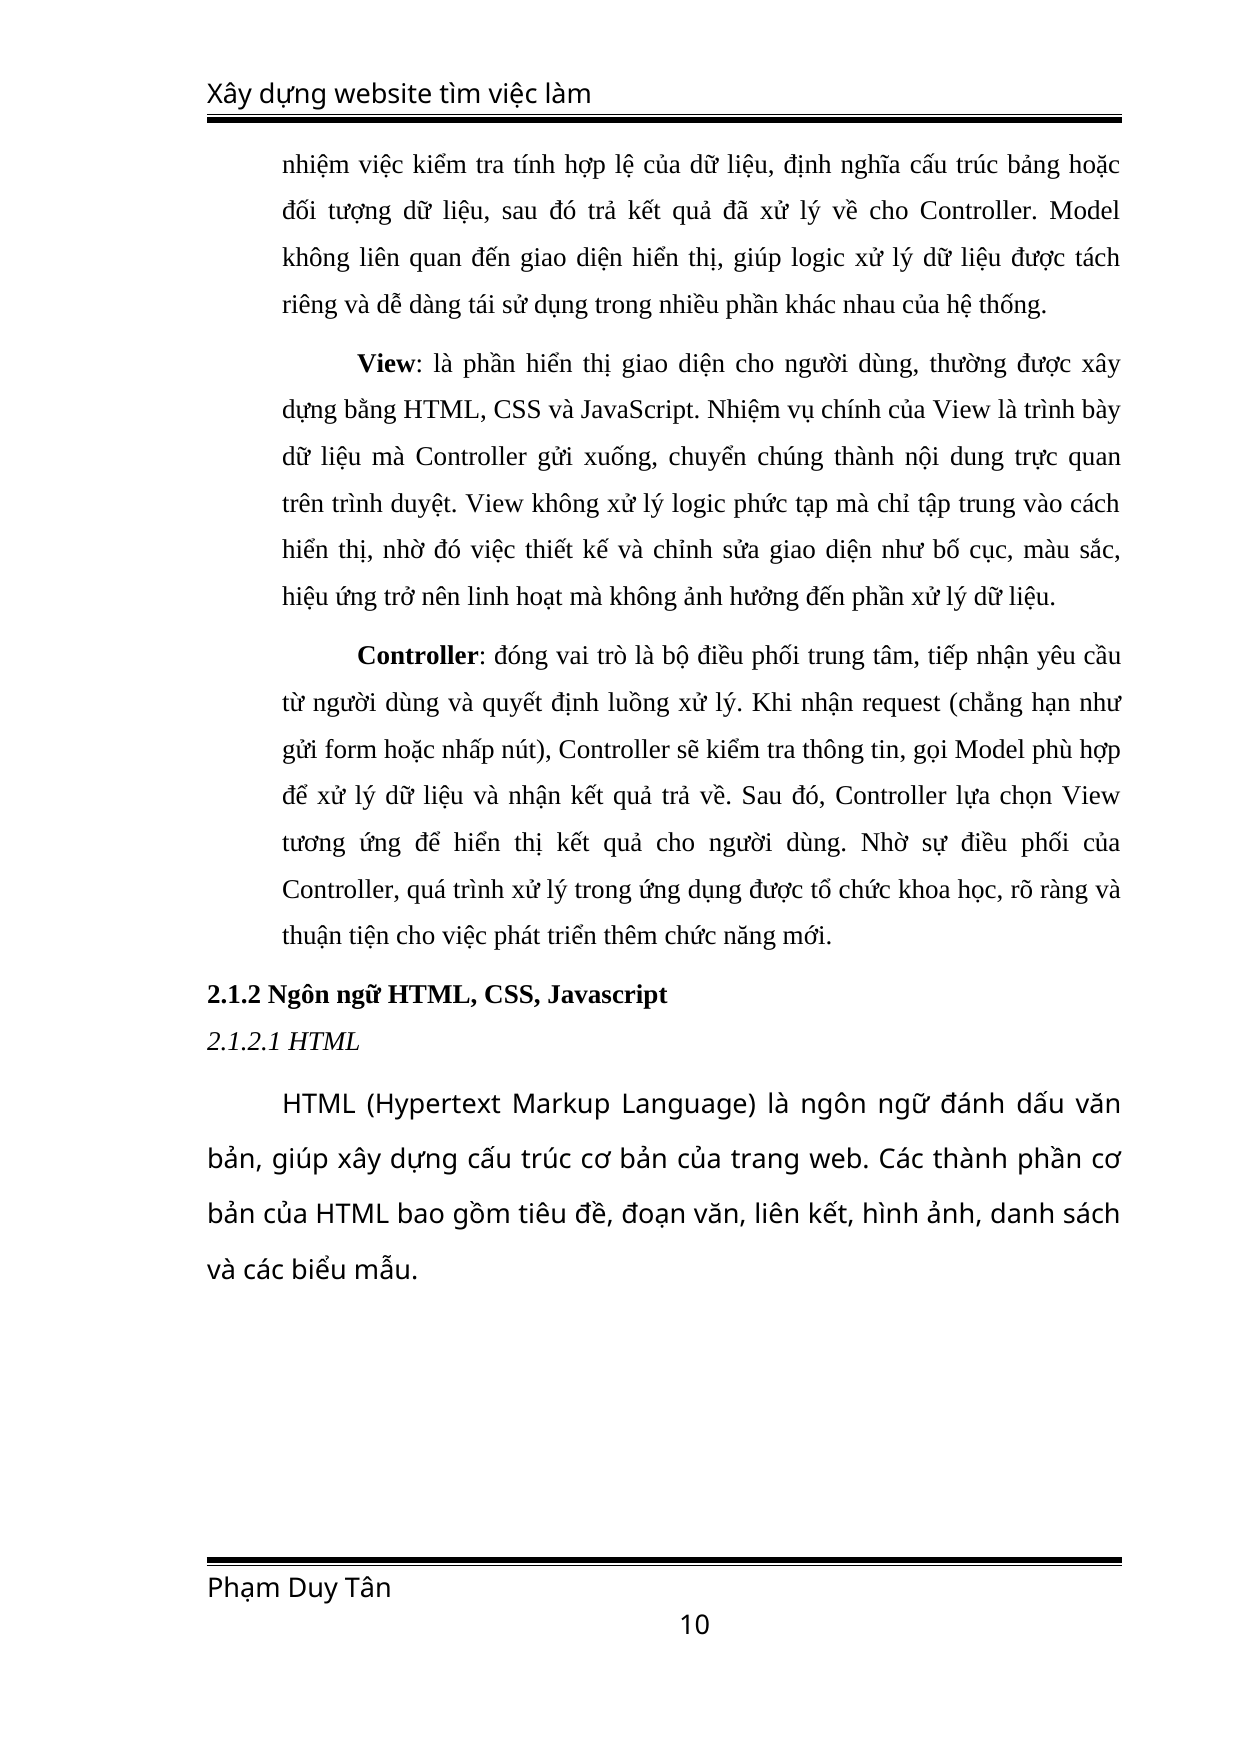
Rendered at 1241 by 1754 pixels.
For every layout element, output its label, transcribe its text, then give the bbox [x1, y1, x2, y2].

text HTML (Hypertext Markup Language) là ngôn ngữ đánh dấu văn bản, giúp xây dựng cấu trúc cơ bản của trang web. Các thành phần cơ bản của HTML bao gồm tiêu đề, đoạn văn, liên kết, hình ảnh, danh sách và các biểu mẫu. [207, 1084, 1122, 1287]
subtitle Ngôn ngữ HTML, CSS, Javascript [207, 978, 1122, 1010]
subtitle HTML [207, 1025, 1122, 1056]
text View: là phần hiển thị giao diện cho người dùng, thường được xây dựng bằng HTML, CSS và JavaScript. Nhiệm vụ chính của View là trình bày dữ liệu mà Controller gửi xuống, chuyển chúng thành nội dung trực quan trên trình duyệt. View không xử lý logic phức tạp mà chỉ tập trung vào cách hiển thị, nhờ đó việc thiết kế và chỉnh sửa giao diện như bố cục, màu sắc, hiệu ứng trở nên linh hoạt mà không ảnh hưởng đến phần xử lý dữ liệu. [282, 347, 1122, 611]
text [282, 148, 1122, 319]
text Controller: đóng vai trò là bộ điều phối trung tâm, tiếp nhận yêu cầu từ người dùng và quyết định luồng xử lý. Khi nhận request (chẳng hạn như gửi form hoặc nhấp nút), Controller sẽ kiểm tra thông tin, gọi Model phù hợp để xử lý dữ liệu và nhận kết quả trả về. Sau đó, Controller lựa chọn View tương ứng để hiển thị kết quả cho người dùng. Nhờ sự điều phối của Controller, quá trình xử lý trong ứng dụng được tổ chức khoa học, rõ ràng và thuận tiện cho việc phát triển thêm chức năng mới. [282, 639, 1122, 951]
